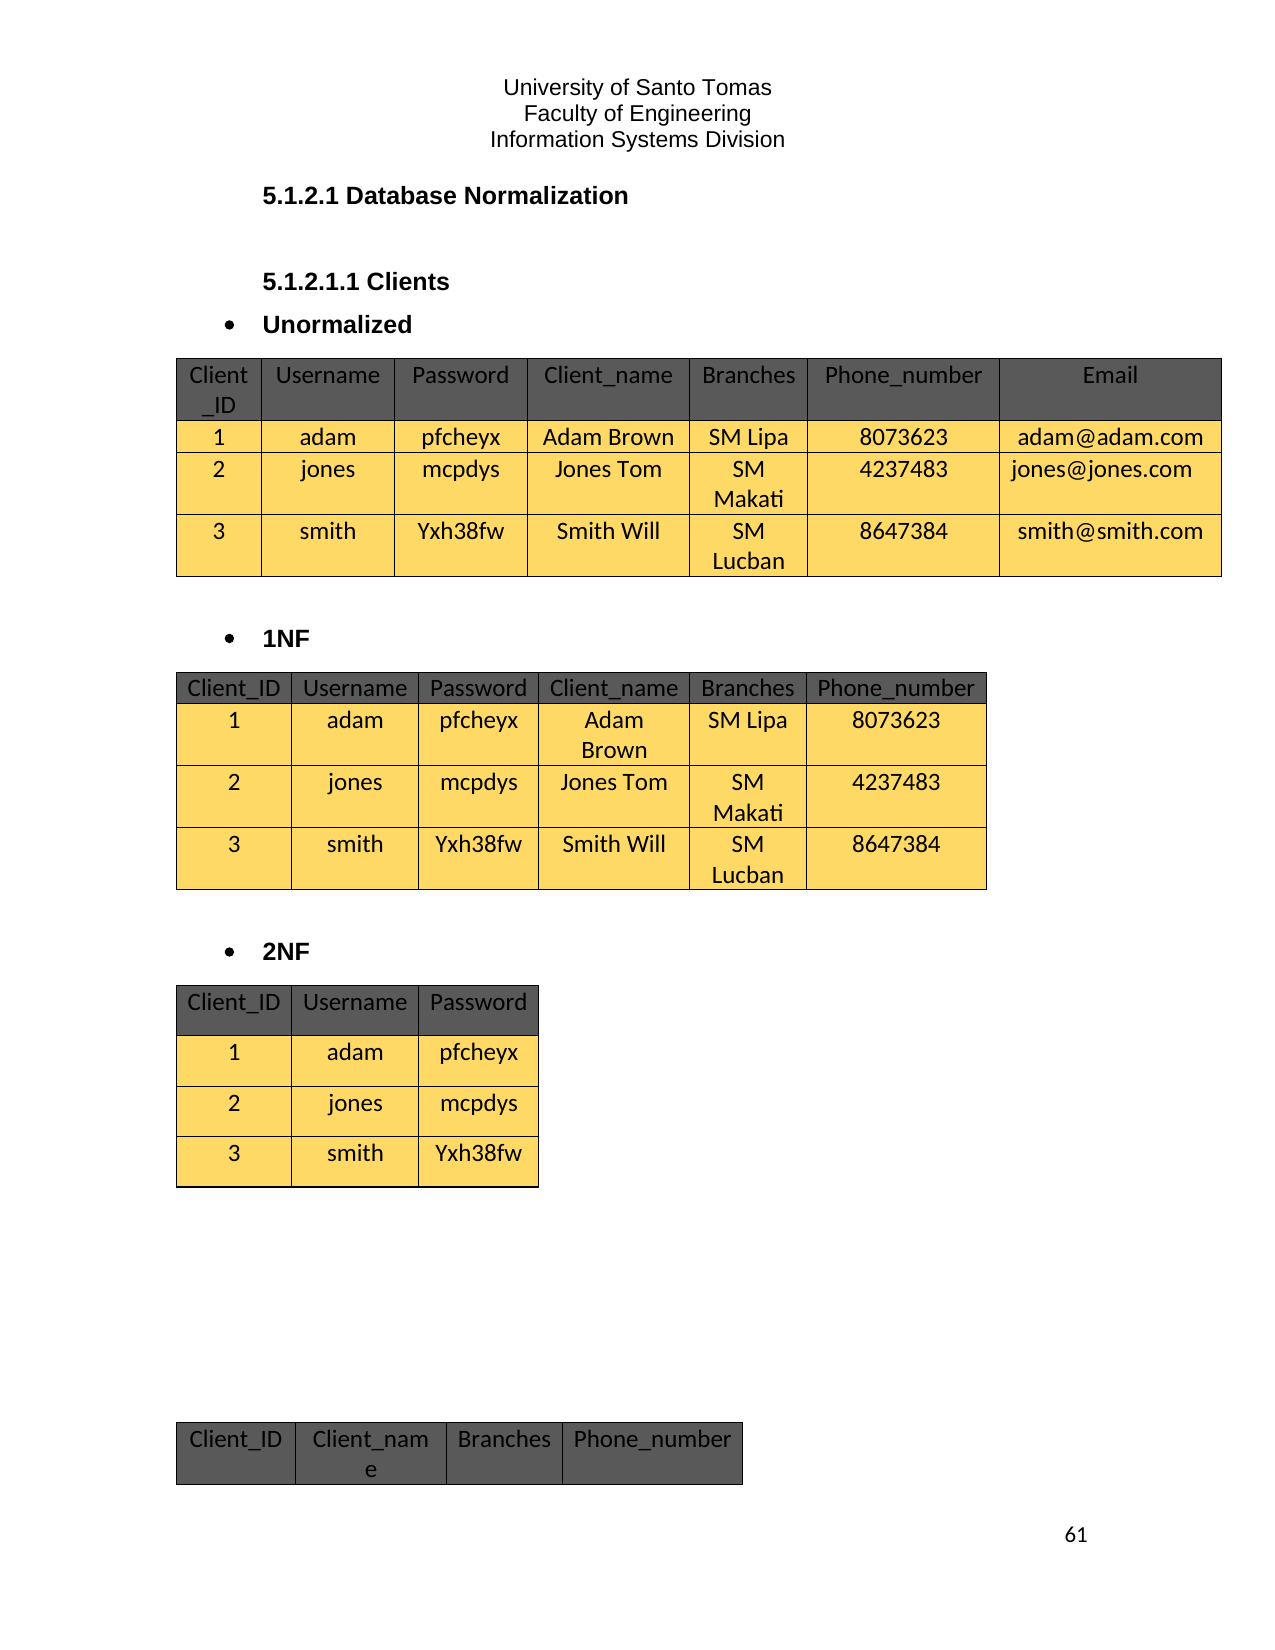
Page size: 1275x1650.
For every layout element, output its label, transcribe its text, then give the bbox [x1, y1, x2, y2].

list 1NF [225, 624, 1087, 653]
table_cell SM Makati [690, 453, 807, 514]
table_cell Jones Tom [528, 453, 689, 514]
table_cell SM Lipa [690, 704, 806, 765]
table_cell SM Lipa [690, 421, 807, 452]
text 5.1.2.1 Database Normalization [187, 181, 1087, 209]
table_cell 4237483 [808, 453, 999, 514]
table_cell Yxh38fw [395, 515, 527, 576]
table_cell jones [292, 766, 418, 827]
table_cell 8073623 [808, 421, 999, 452]
table_cell 8647384 [808, 515, 999, 576]
table_cell 3 [177, 1137, 291, 1186]
table_header Password [419, 986, 538, 1035]
table_cell smith [292, 828, 418, 889]
table_header Phone_number [563, 1423, 742, 1484]
table_header Client_name [528, 359, 689, 420]
table_cell mcpdys [395, 453, 527, 514]
table_cell jones [292, 1087, 418, 1136]
table_cell Yxh38fw [419, 1137, 538, 1186]
table_cell 2 [177, 453, 261, 514]
table_cell smith [262, 515, 394, 576]
table_cell Yxh38fw [419, 828, 538, 889]
table_cell 2 [177, 1087, 291, 1136]
list 2NF [225, 937, 1087, 966]
table_cell pfcheyx [419, 1036, 538, 1086]
table_cell SM Makati [690, 766, 806, 827]
table_cell 3 [177, 515, 261, 576]
table_header Client_ID [177, 673, 291, 703]
table_header Phone_number [808, 359, 999, 420]
table_header Username [262, 359, 394, 420]
table_cell 1 [177, 421, 261, 452]
table_cell 1 [177, 704, 291, 765]
table_header Username [292, 673, 418, 703]
table_header Username [292, 986, 418, 1035]
table_cell adam [292, 1036, 418, 1086]
table_cell jones [262, 453, 394, 514]
table_cell pfcheyx [419, 704, 538, 765]
table_header Client_ID [177, 1423, 295, 1484]
table_cell adam [262, 421, 394, 452]
list Unormalized [225, 310, 1087, 339]
table_header Branches [690, 359, 807, 420]
table_cell 3 [177, 828, 291, 889]
table_header Client_name [539, 673, 689, 703]
table_header Branches [690, 673, 806, 703]
table_cell pfcheyx [395, 421, 527, 452]
table_cell Adam Brown [539, 704, 689, 765]
table_cell smith@smith.com [1000, 515, 1221, 576]
table_header Password [395, 359, 527, 420]
table_header Client_name [296, 1423, 446, 1484]
table_cell SM Lucban [690, 828, 806, 889]
table_cell Adam Brown [528, 421, 689, 452]
table_cell SM Lucban [690, 515, 807, 576]
table_cell mcpdys [419, 766, 538, 827]
table_cell jones@jones.com [1000, 453, 1221, 514]
table_cell smith [292, 1137, 418, 1186]
table_cell 4237483 [807, 766, 986, 827]
table_cell 8647384 [807, 828, 986, 889]
table_cell Jones Tom [539, 766, 689, 827]
table_cell mcpdys [419, 1087, 538, 1136]
table_cell adam [292, 704, 418, 765]
table_cell 8073623 [807, 704, 986, 765]
table_cell 1 [177, 1036, 291, 1086]
table_header Password [419, 673, 538, 703]
table_header Branches [447, 1423, 562, 1484]
table_cell 2 [177, 766, 291, 827]
table_cell Smith Will [528, 515, 689, 576]
table_header Client_ID [177, 986, 291, 1035]
table_header Client _ID [177, 359, 261, 420]
table_header Email [1000, 359, 1221, 420]
table_cell adam@adam.com [1000, 421, 1221, 452]
table_header Phone_number [807, 673, 986, 703]
text 5.1.2.1.1 Clients [187, 267, 1087, 296]
table_cell Smith Will [539, 828, 689, 889]
